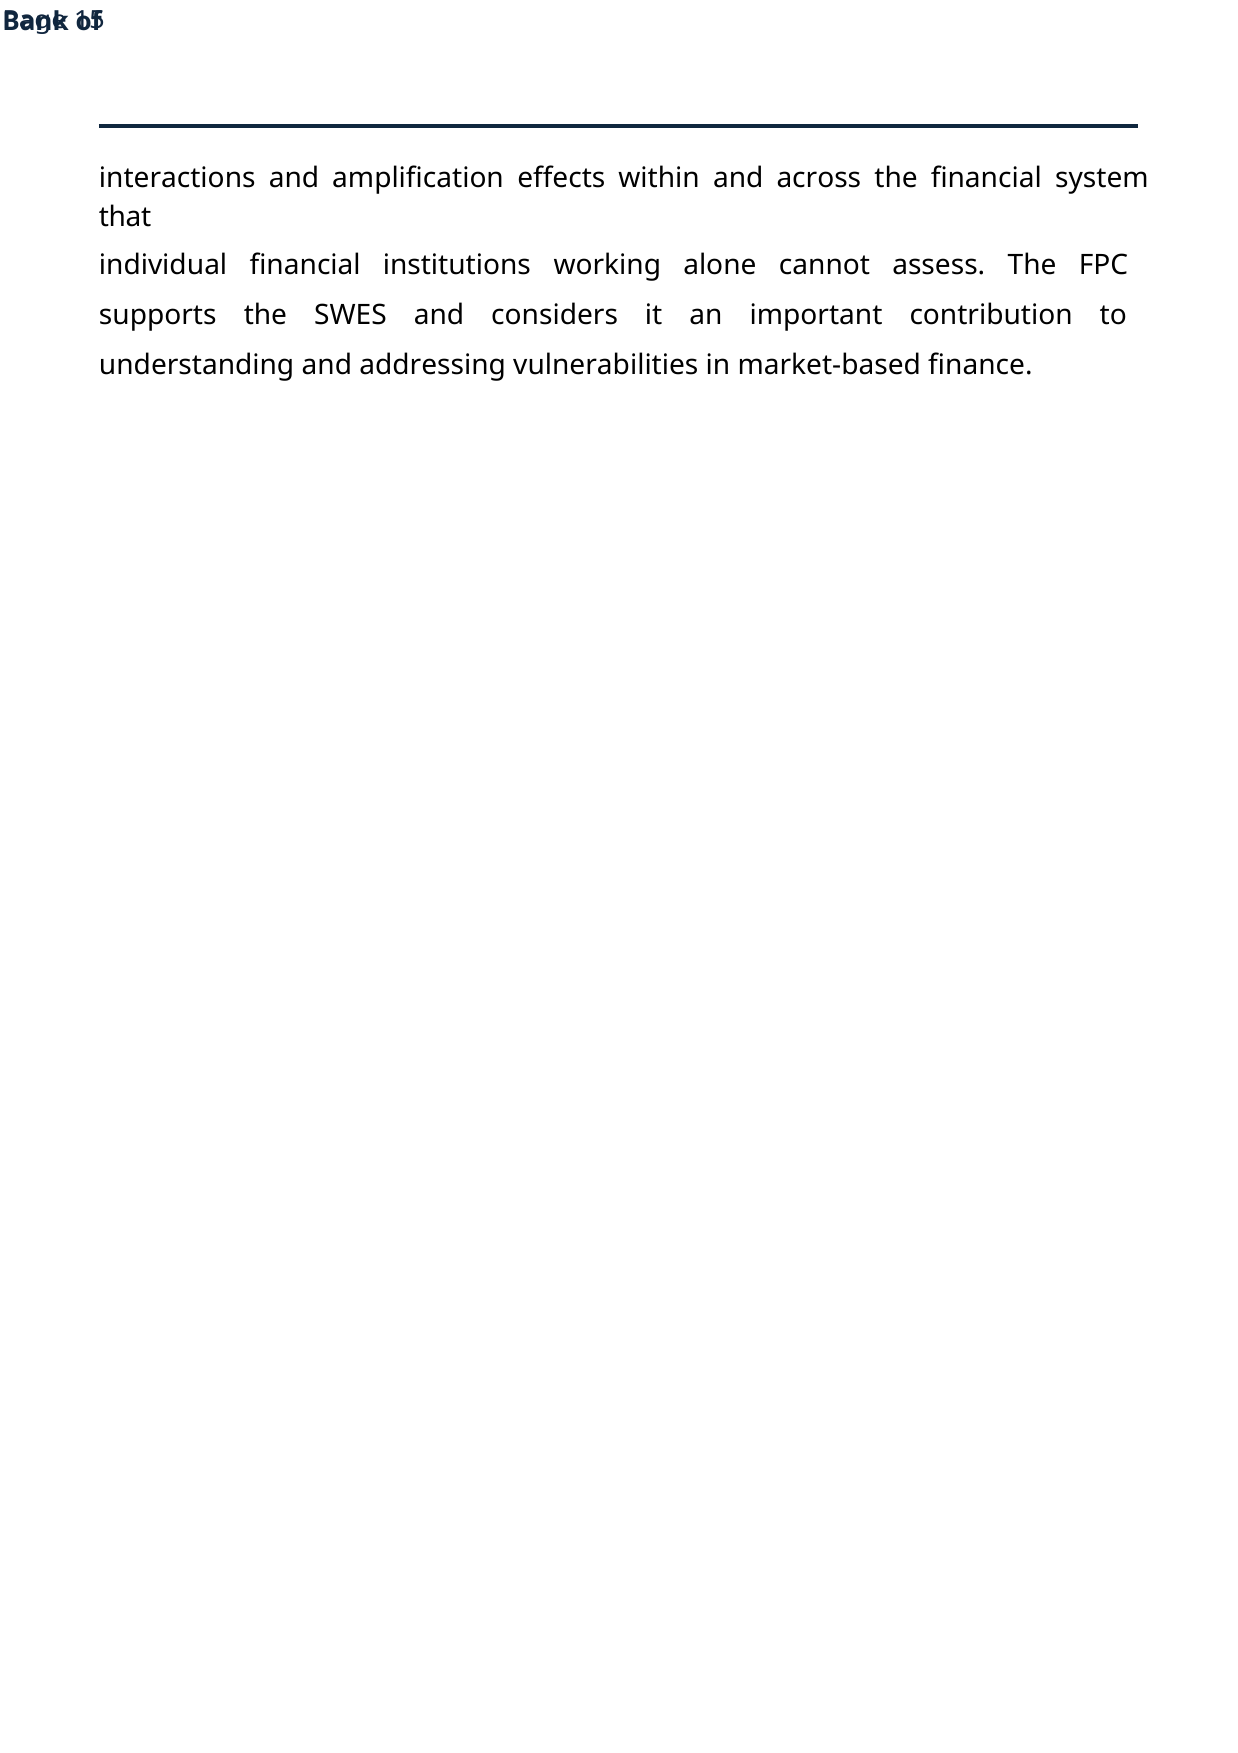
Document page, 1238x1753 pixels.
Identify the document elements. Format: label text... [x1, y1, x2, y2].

text individual financial institutions working alone cannot assess. The FPC supports the SWES and considers it an important contribution to understanding and addressing vulnerabilities in market-based finance. [99, 244, 1128, 382]
text interactions and amplification effects within and across the financial system that [99, 158, 1149, 234]
